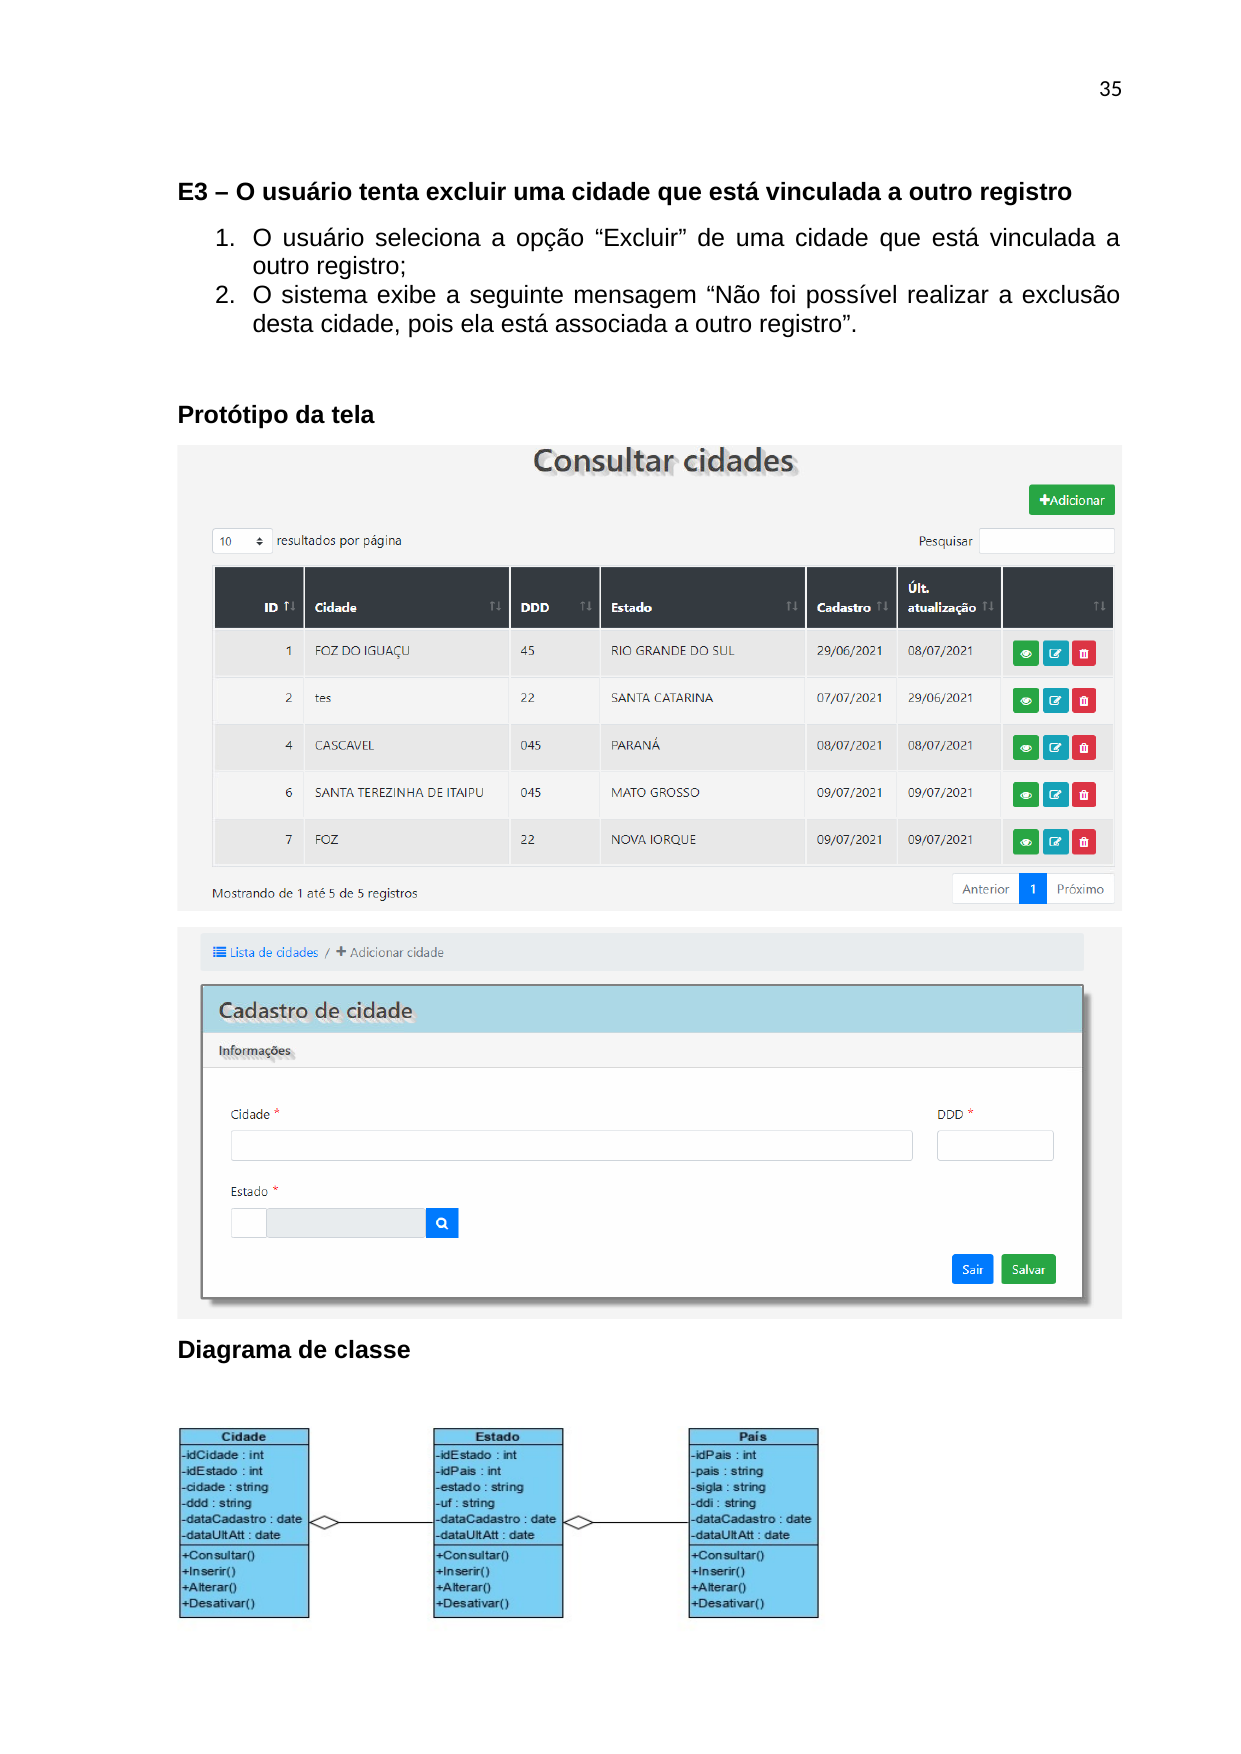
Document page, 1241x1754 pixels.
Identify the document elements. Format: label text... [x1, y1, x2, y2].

picture [177, 1426, 826, 1633]
list O sistema exibe a seguinte mensagem “Não foi possível realizar a exclusão desta cidade, pois ela está associada a outro registro”. [215, 280, 1122, 338]
text E3 – O usuário tenta excluir uma cidade que está vinculada a outro registro [177, 177, 1122, 206]
picture [177, 927, 1123, 1319]
list O usuário seleciona a opção “Excluir” de uma cidade que está vinculada a outro registro; [215, 223, 1122, 280]
text Diagrama de classe [177, 1335, 1122, 1364]
picture [177, 445, 1123, 911]
text Protótipo da tela [177, 400, 1122, 428]
